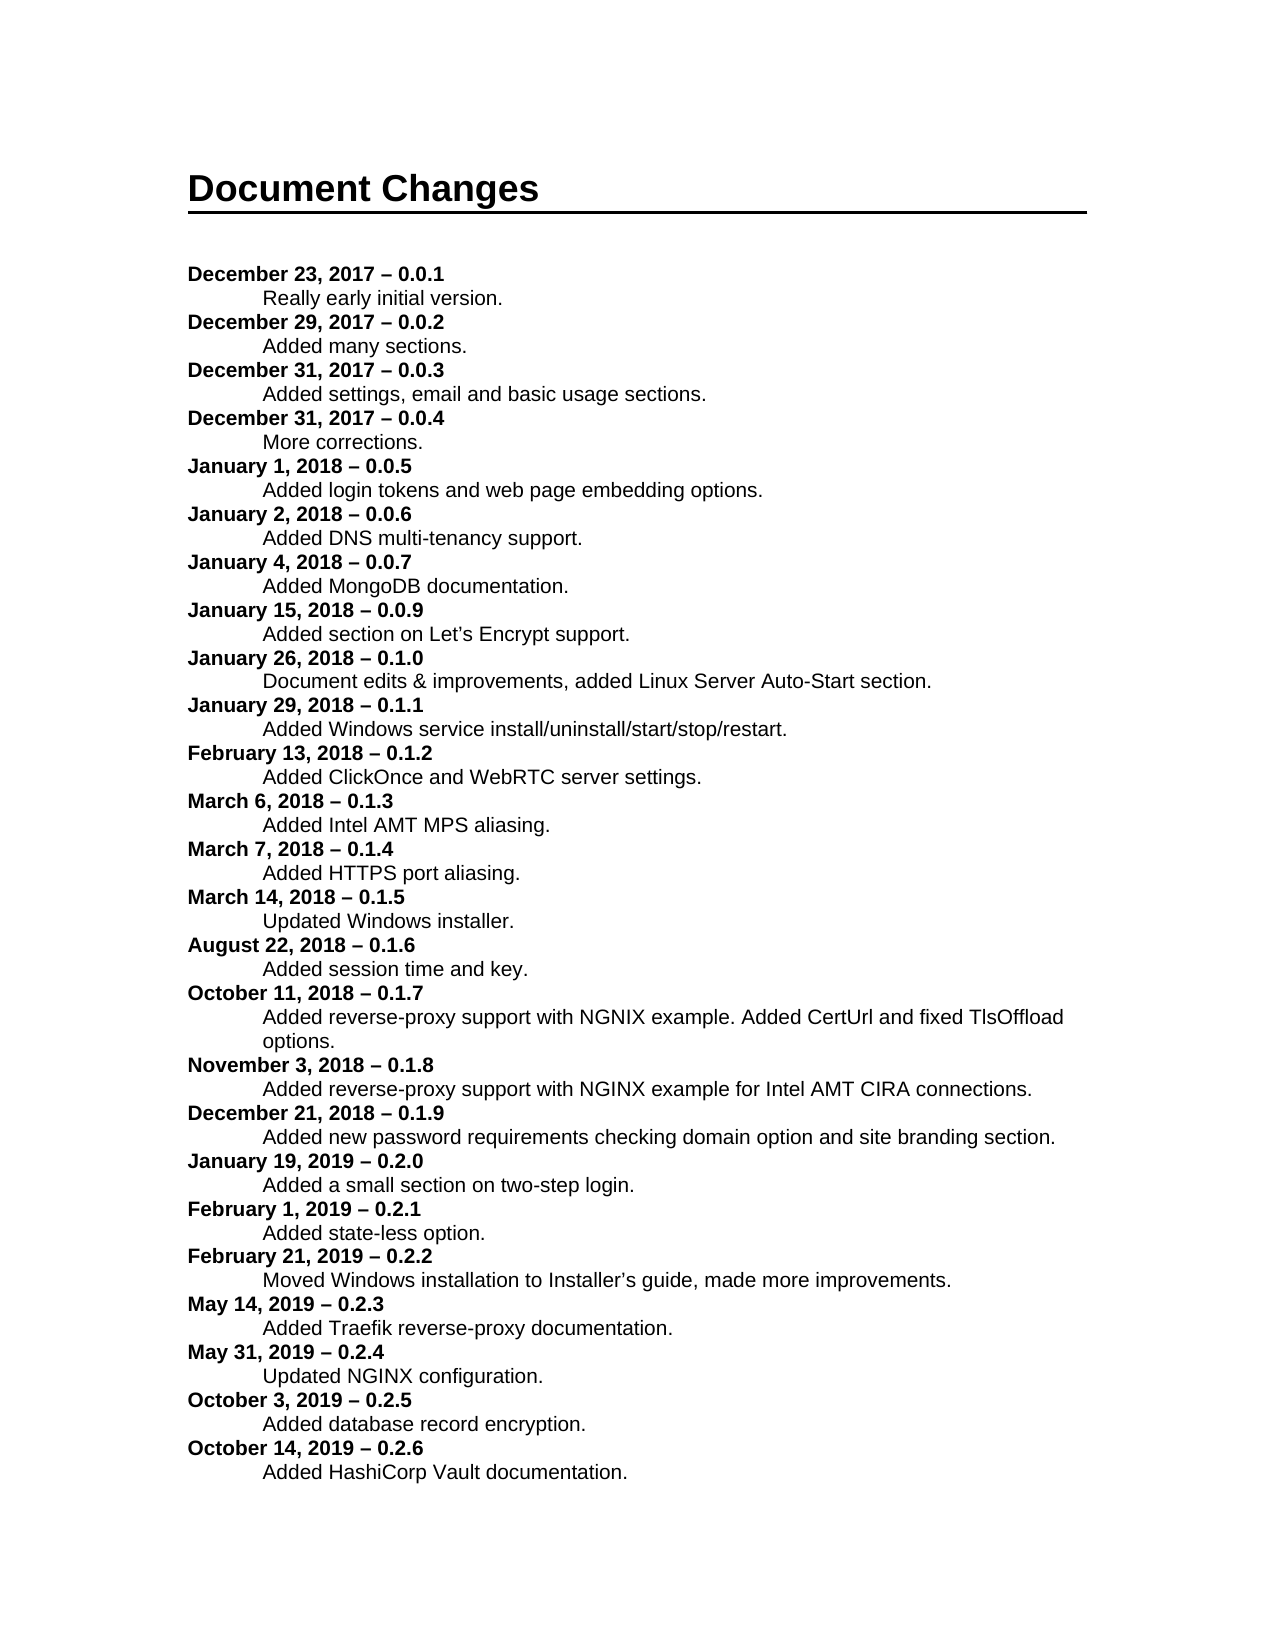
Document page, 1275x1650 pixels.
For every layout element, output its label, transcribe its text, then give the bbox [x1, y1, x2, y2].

text Added Traefik reverse-proxy documentation. [187, 1316, 1087, 1340]
text November 3, 2018 – 0.1.8 [187, 1053, 1087, 1077]
text More corrections. [187, 430, 1087, 454]
text Added reverse-proxy support with NGNIX example. Added CertUrl and fixed TlsOffload options. [262, 1005, 1087, 1053]
text Added section on Let’s Encrypt support. [187, 621, 1087, 645]
text March 7, 2018 – 0.1.4 [187, 837, 1087, 861]
text Added database record encryption. [187, 1412, 1087, 1436]
text Added session time and key. [187, 957, 1087, 981]
text December 21, 2018 – 0.1.9 [187, 1101, 1087, 1124]
text Added HashiCorp Vault documentation. [187, 1460, 1087, 1484]
text January 4, 2018 – 0.0.7 [187, 549, 1087, 573]
text January 1, 2018 – 0.0.5 [187, 454, 1087, 478]
text Added reverse-proxy support with NGINX example for Intel AMT CIRA connections. [187, 1077, 1087, 1101]
text Added ClickOnce and WebRTC server settings. [187, 765, 1087, 789]
text Added Intel AMT MPS aliasing. [187, 813, 1087, 837]
text February 1, 2019 – 0.2.1 [187, 1196, 1087, 1220]
text May 31, 2019 – 0.2.4 [187, 1340, 1087, 1364]
text Updated Windows installer. [187, 909, 1087, 933]
text Added state-less option. [187, 1220, 1087, 1244]
text December 31, 2017 – 0.0.3 [187, 358, 1087, 382]
text February 13, 2018 – 0.1.2 [187, 741, 1087, 765]
text December 29, 2017 – 0.0.2 [187, 310, 1087, 334]
text October 11, 2018 – 0.1.7 [187, 981, 1087, 1005]
text Added login tokens and web page embedding options. [187, 478, 1087, 502]
text Updated NGINX configuration. [187, 1364, 1087, 1388]
text Document Changes [187, 166, 1087, 214]
text March 6, 2018 – 0.1.3 [187, 789, 1087, 813]
text May 14, 2019 – 0.2.3 [187, 1292, 1087, 1316]
text Added Windows service install/uninstall/start/stop/restart. [187, 717, 1087, 741]
text Added HTTPS port aliasing. [187, 861, 1087, 885]
text January 26, 2018 – 0.1.0 [187, 645, 1087, 669]
text Added new password requirements checking domain option and site branding section. [187, 1124, 1087, 1148]
text Added a small section on two-step login. [187, 1172, 1087, 1196]
text October 3, 2019 – 0.2.5 [187, 1388, 1087, 1412]
text Really early initial version. [187, 286, 1087, 310]
text February 21, 2019 – 0.2.2 [187, 1244, 1087, 1268]
text January 19, 2019 – 0.2.0 [187, 1148, 1087, 1172]
text August 22, 2018 – 0.1.6 [187, 933, 1087, 957]
text January 15, 2018 – 0.0.9 [187, 597, 1087, 621]
text December 23, 2017 – 0.0.1 [187, 262, 1087, 286]
text January 2, 2018 – 0.0.6 [187, 502, 1087, 526]
text March 14, 2018 – 0.1.5 [187, 885, 1087, 909]
text Moved Windows installation to Installer’s guide, made more improvements. [187, 1268, 1087, 1292]
text December 31, 2017 – 0.0.4 [187, 406, 1087, 430]
text Added MongoDB documentation. [187, 573, 1087, 597]
text January 29, 2018 – 0.1.1 [187, 693, 1087, 717]
text Added many sections. [187, 334, 1087, 358]
text Added DNS multi-tenancy support. [187, 526, 1087, 549]
text Document edits & improvements, added Linux Server Auto-Start section. [187, 669, 1087, 693]
text October 14, 2019 – 0.2.6 [187, 1436, 1087, 1460]
text Added settings, email and basic usage sections. [187, 382, 1087, 406]
